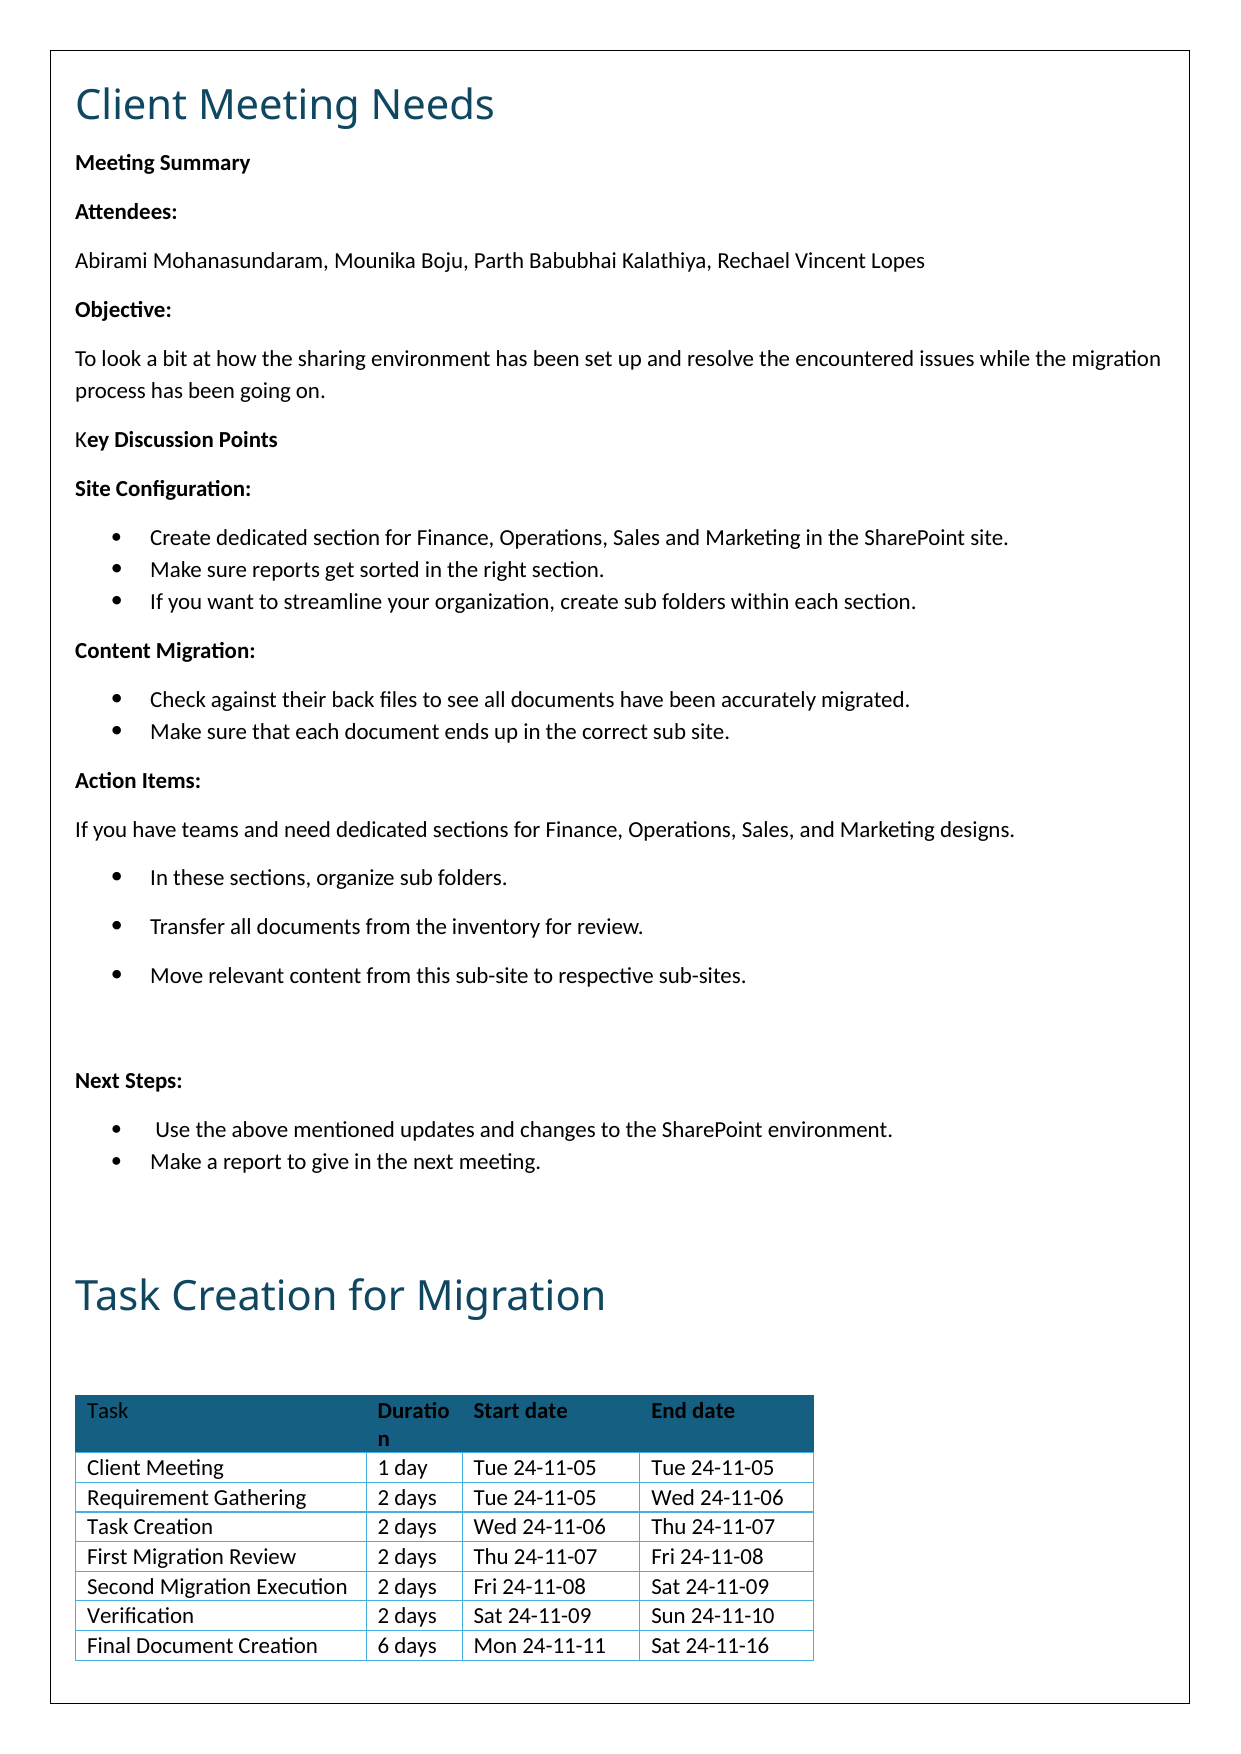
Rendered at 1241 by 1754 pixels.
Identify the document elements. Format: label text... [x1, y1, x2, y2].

subtitle Client Meeting Needs [75, 75, 1165, 132]
table_cell 6 days [367, 1631, 462, 1660]
table_cell Client Meeting [76, 1453, 366, 1482]
table_header Start date [463, 1396, 639, 1452]
list Make a report to give in the next meeting. [112, 1147, 1165, 1175]
table_cell Second Migration Execution [76, 1572, 366, 1600]
table_header End date [640, 1396, 813, 1452]
table_cell Sat 24-11-16 [640, 1631, 813, 1660]
table_cell Wed 24-11-06 [640, 1483, 813, 1511]
list Make sure that each document ends up in the correct sub site. [112, 717, 1165, 745]
list If you want to streamline your organization, create sub folders within each section. [112, 587, 1165, 615]
table_cell Tue 24-11-05 [463, 1483, 639, 1511]
list Move relevant content from this sub-site to respective sub-sites. [112, 961, 1165, 989]
table_header Task [76, 1396, 366, 1452]
subtitle Task Creation for Migration [75, 1266, 1165, 1322]
table_cell Requirement Gathering [76, 1483, 366, 1511]
table_cell 1 day [367, 1453, 462, 1482]
text To look a bit at how the sharing environment has been set up and resolve the encountered issues while the migration process has been going on. [75, 344, 1165, 404]
table_cell Fri 24-11-08 [640, 1542, 813, 1571]
list Transfer all documents from the inventory for review. [112, 912, 1165, 940]
text Abirami Mohanasundaram, Mounika Boju, Parth Babubhai Kalathiya, Rechael Vincent Lopes [75, 246, 1165, 274]
text Content Migration: [75, 636, 1165, 664]
table_cell First Migration Review [76, 1542, 366, 1571]
table_cell Final Document Creation [76, 1631, 366, 1660]
table_cell 2 days [367, 1572, 462, 1600]
table_cell Sun 24-11-10 [640, 1601, 813, 1630]
table_cell Mon 24-11-11 [463, 1631, 639, 1660]
table_cell Fri 24-11-08 [463, 1572, 639, 1600]
text If you have teams and need dedicated sections for Finance, Operations, Sales, and Marketing designs. [75, 815, 1165, 843]
table_cell Tue 24-11-05 [463, 1453, 639, 1482]
text Objective: [75, 295, 1165, 323]
table_cell 2 days [367, 1483, 462, 1511]
text Next Steps: [75, 1066, 1165, 1094]
list Create dedicated section for Finance, Operations, Sales and Marketing in the SharePoint site. [112, 523, 1165, 551]
table_cell Task Creation [76, 1513, 366, 1541]
table_cell Thu 24-11-07 [463, 1542, 639, 1571]
table_cell 2 days [367, 1542, 462, 1571]
table_cell Thu 24-11-07 [640, 1513, 813, 1541]
text Meeting Summary [75, 148, 1165, 177]
list Use the above mentioned updates and changes to the SharePoint environment. [112, 1115, 1165, 1143]
table_cell 2 days [367, 1601, 462, 1630]
list In these sections, organize sub folders. [112, 863, 1165, 892]
list Make sure reports get sorted in the right section. [112, 555, 1165, 583]
table_cell Wed 24-11-06 [463, 1513, 639, 1541]
text Site Configuration: [75, 474, 1165, 502]
table_cell 2 days [367, 1513, 462, 1541]
table_cell Sat 24-11-09 [463, 1601, 639, 1630]
text Key Discussion Points [75, 425, 1165, 453]
text Attendees: [75, 197, 1165, 225]
table_cell Sat 24-11-09 [640, 1572, 813, 1600]
table_header Duration [367, 1396, 462, 1452]
table_cell Tue 24-11-05 [640, 1453, 813, 1482]
table_cell Verification [76, 1601, 366, 1630]
text Action Items: [75, 766, 1165, 794]
list Check against their back files to see all documents have been accurately migrated. [112, 685, 1165, 713]
